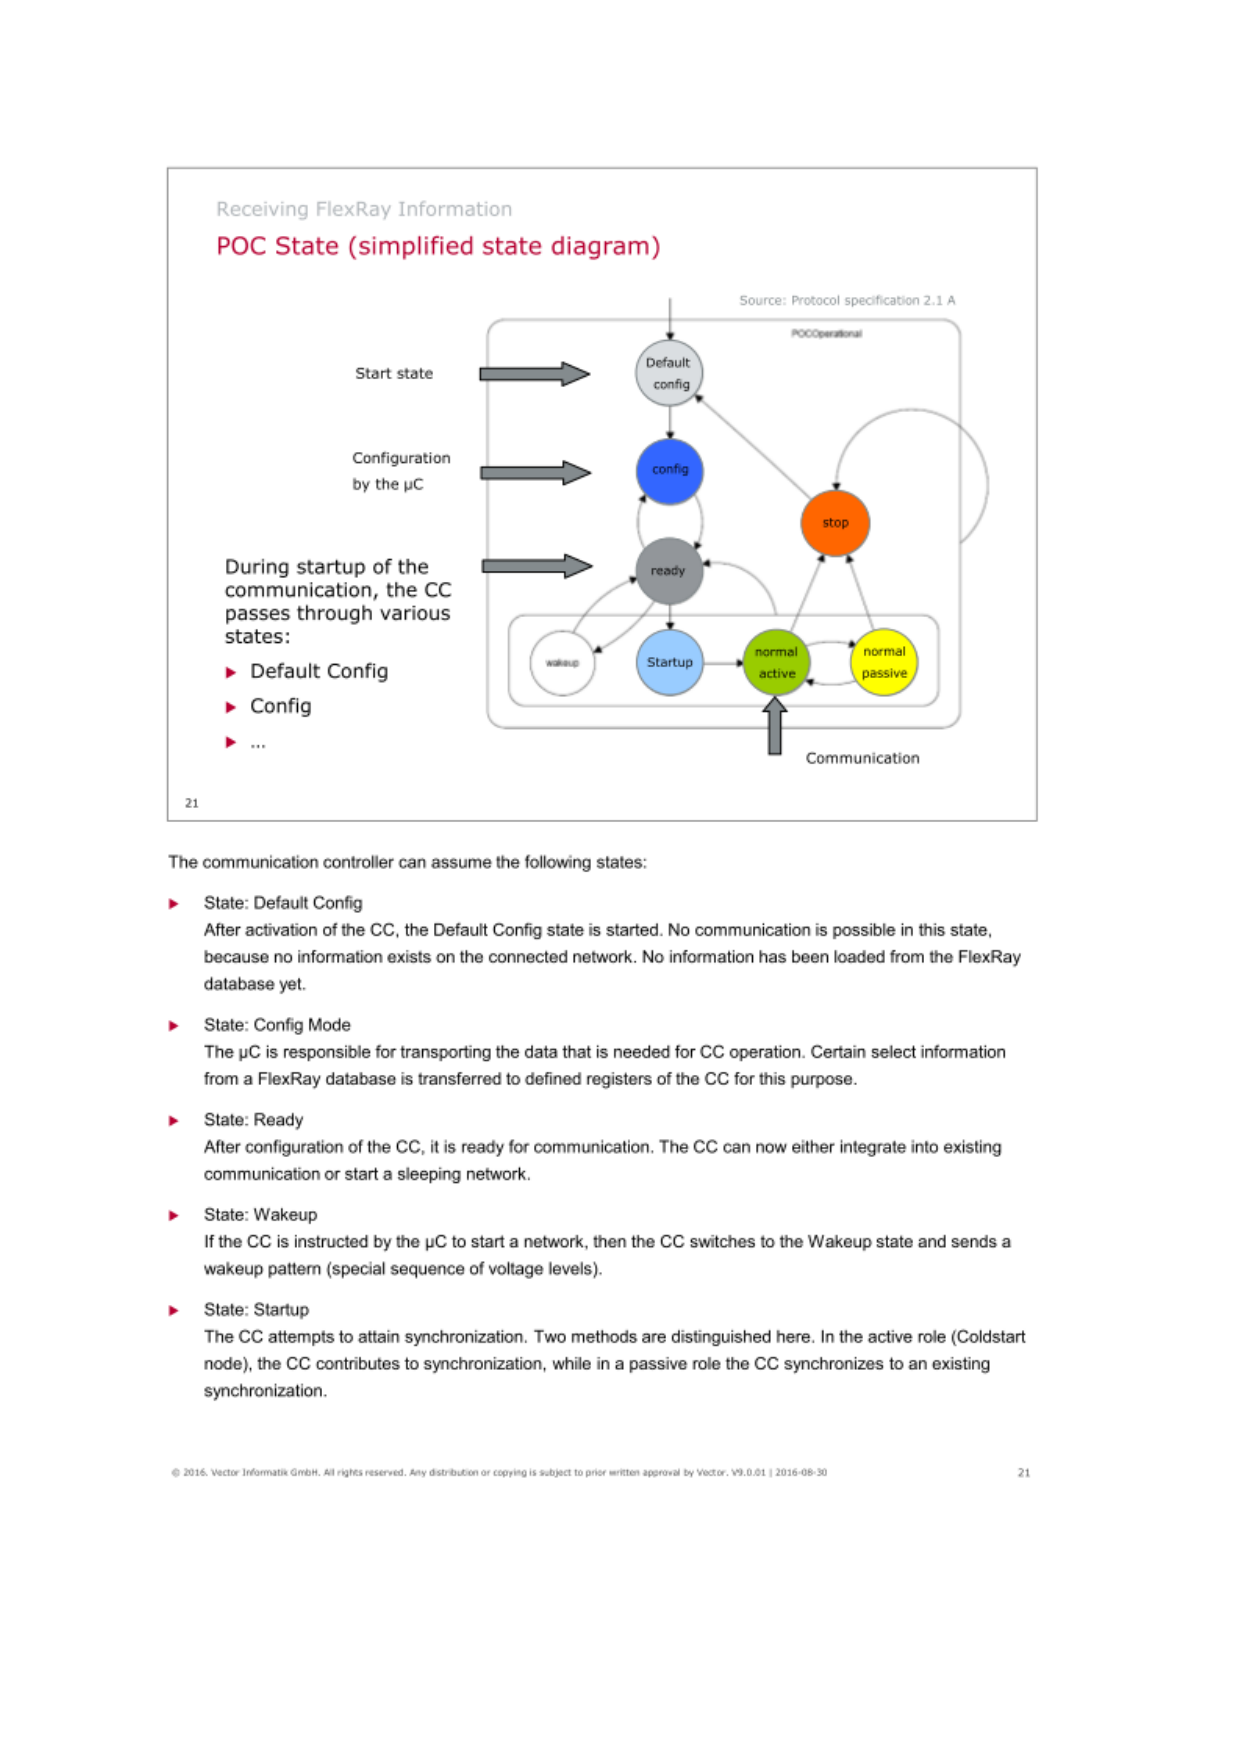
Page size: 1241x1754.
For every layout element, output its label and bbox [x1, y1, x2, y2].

picture [150, 150, 1060, 1495]
